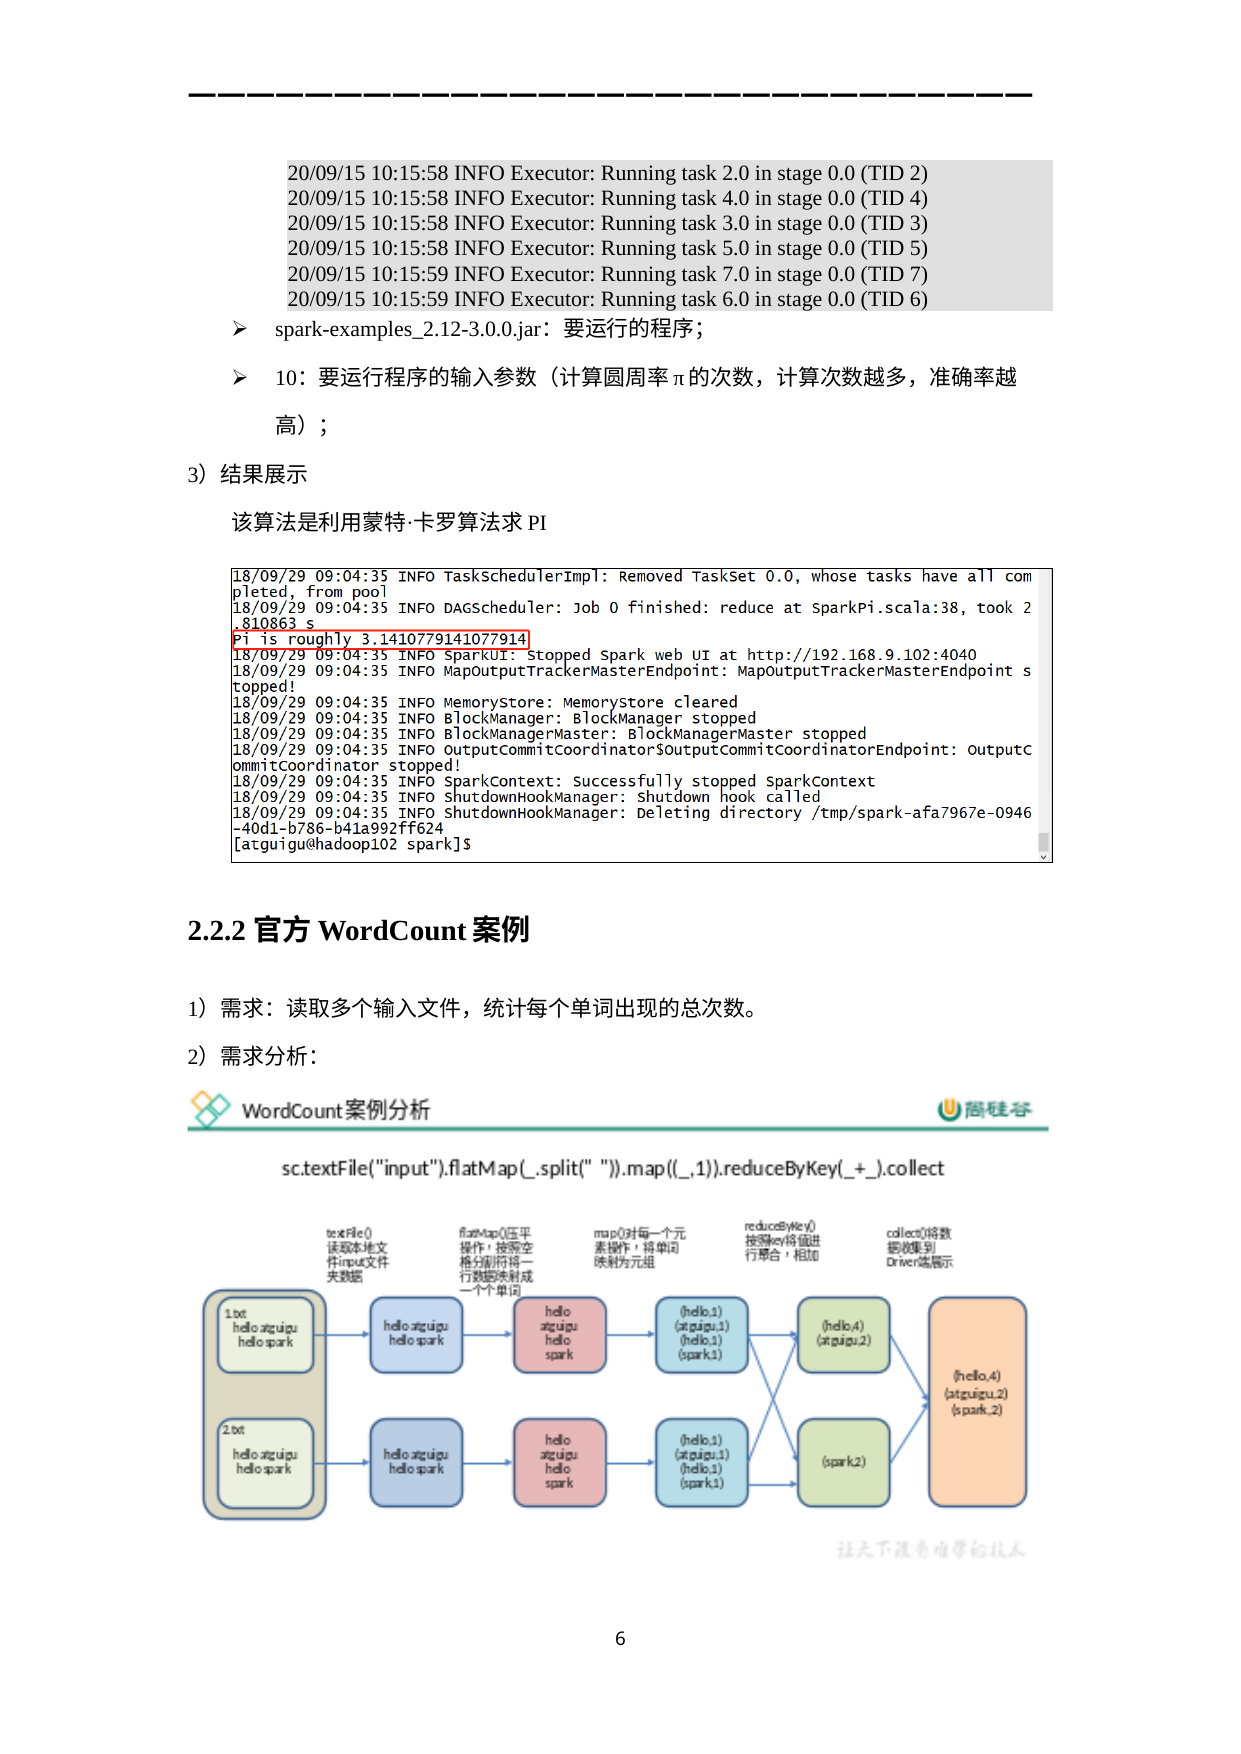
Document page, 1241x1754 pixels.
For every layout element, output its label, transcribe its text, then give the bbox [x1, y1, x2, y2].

text 20/09/15 10:15:59 INFO Executor: Running task 7.0 in stage 0.0 (TID 7) [287, 261, 1053, 286]
text 20/09/15 10:15:58 INFO Executor: Running task 5.0 in stage 0.0 (TID 5) [287, 235, 1053, 261]
list 10：要运行程序的输入参数（计算圆周率π的次数，计算次数越多，准确率越高）； [231, 359, 1053, 441]
text 3）结果展示 [187, 456, 1053, 489]
text 20/09/15 10:15:58 INFO Executor: Running task 3.0 in stage 0.0 (TID 3) [287, 210, 1053, 235]
picture [232, 569, 1052, 862]
text 20/09/15 10:15:58 INFO Executor: Running task 4.0 in stage 0.0 (TID 4) [287, 185, 1053, 210]
text 20/09/15 10:15:59 INFO Executor: Running task 6.0 in stage 0.0 (TID 6) [287, 286, 1053, 311]
subtitle 2.2.2 官方WordCount案例 [187, 895, 1053, 960]
list spark-examples_2.12-3.0.0.jar：要运行的程序； [231, 311, 1053, 343]
text 1）需求：读取多个输入文件，统计每个单词出现的总次数。 [187, 991, 1053, 1023]
text 2）需求分析： [187, 1039, 1053, 1071]
text 20/09/15 10:15:58 INFO Executor: Running task 2.0 in stage 0.0 (TID 2) [287, 160, 1053, 185]
text 该算法是利用蒙特·卡罗算法求PI [187, 505, 1053, 537]
